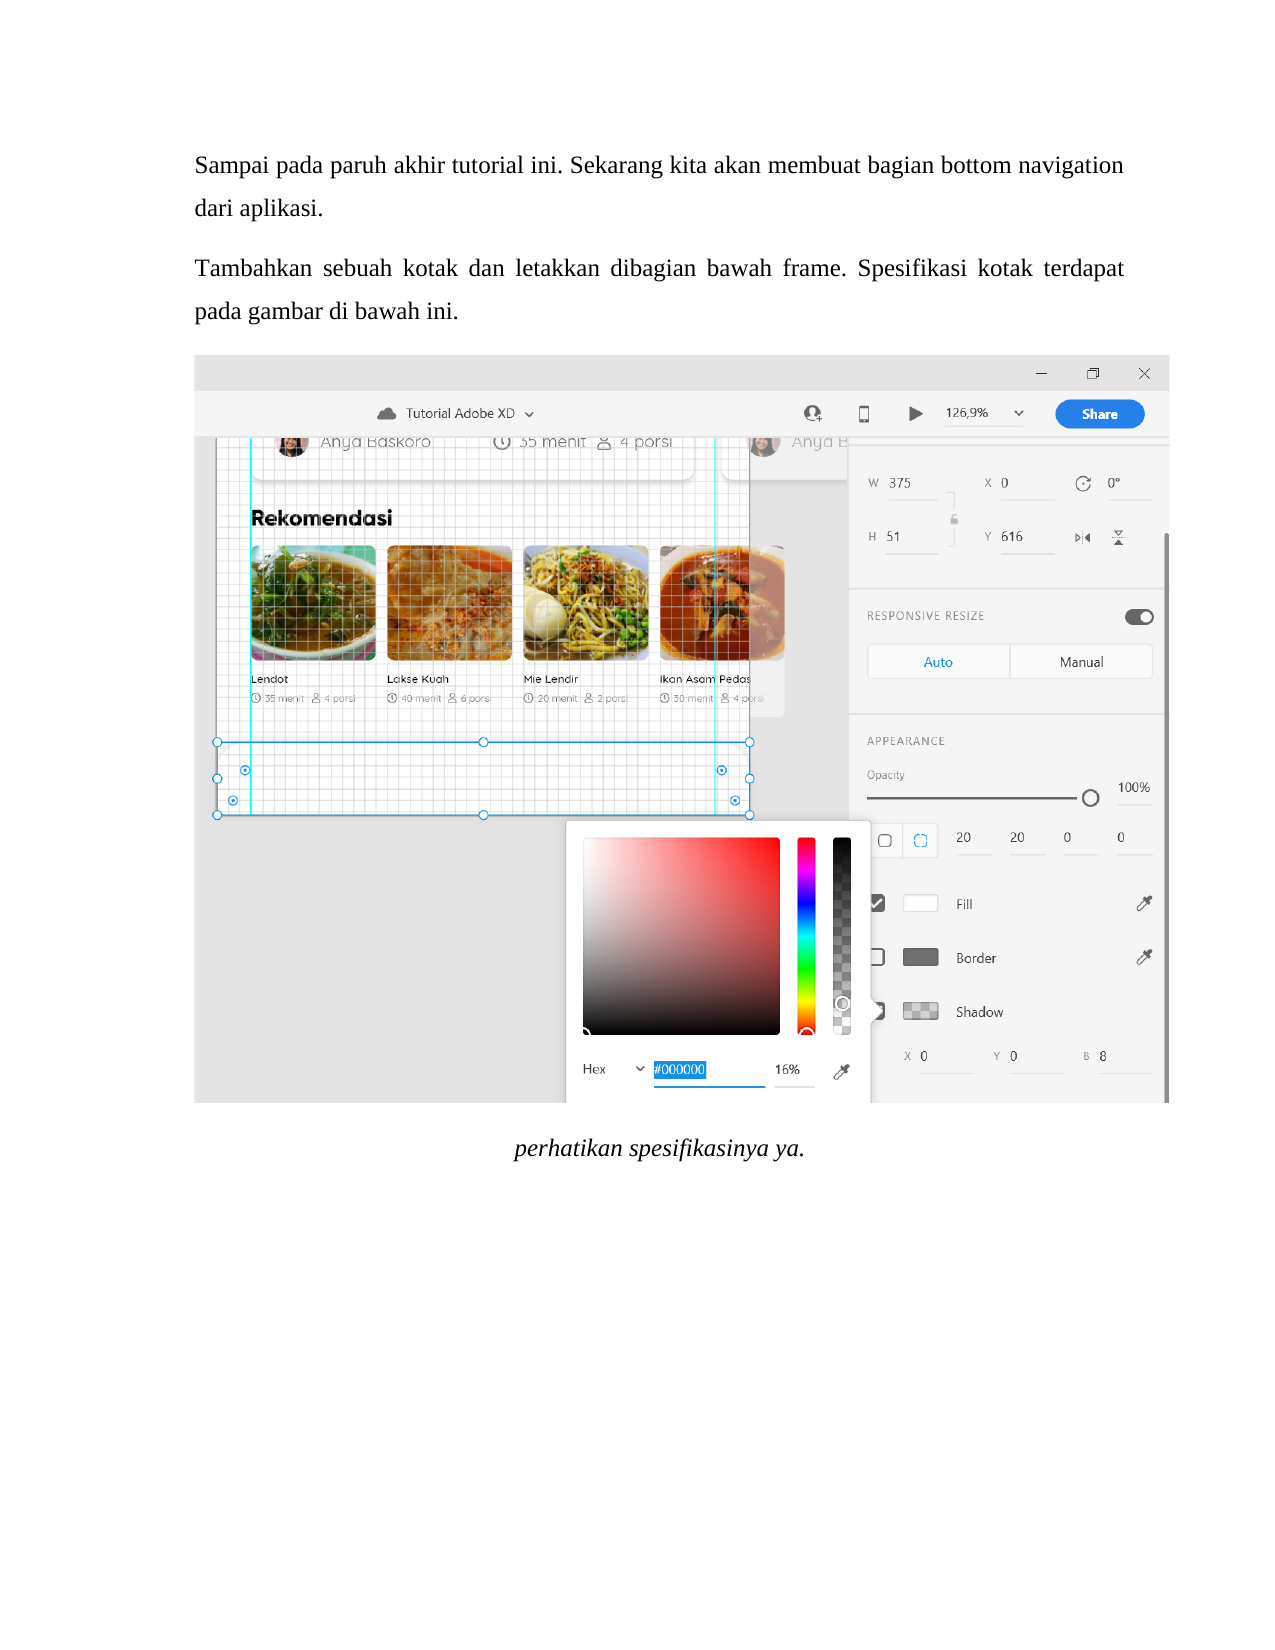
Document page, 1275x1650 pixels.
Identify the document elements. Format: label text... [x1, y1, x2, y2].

text perhatikan spesifikasinya ya. [194, 1133, 1125, 1162]
text Tambahkan sebuah kotak dan letakkan dibagian bawah frame. Spesifikasi kotak terdapat pada gambar di bawah ini. [194, 253, 1125, 325]
picture [194, 355, 1170, 1103]
text Sampai pada paruh akhir tutorial ini. Sekarang kita akan membuat bagian bottom navigation dari aplikasi. [194, 150, 1125, 222]
